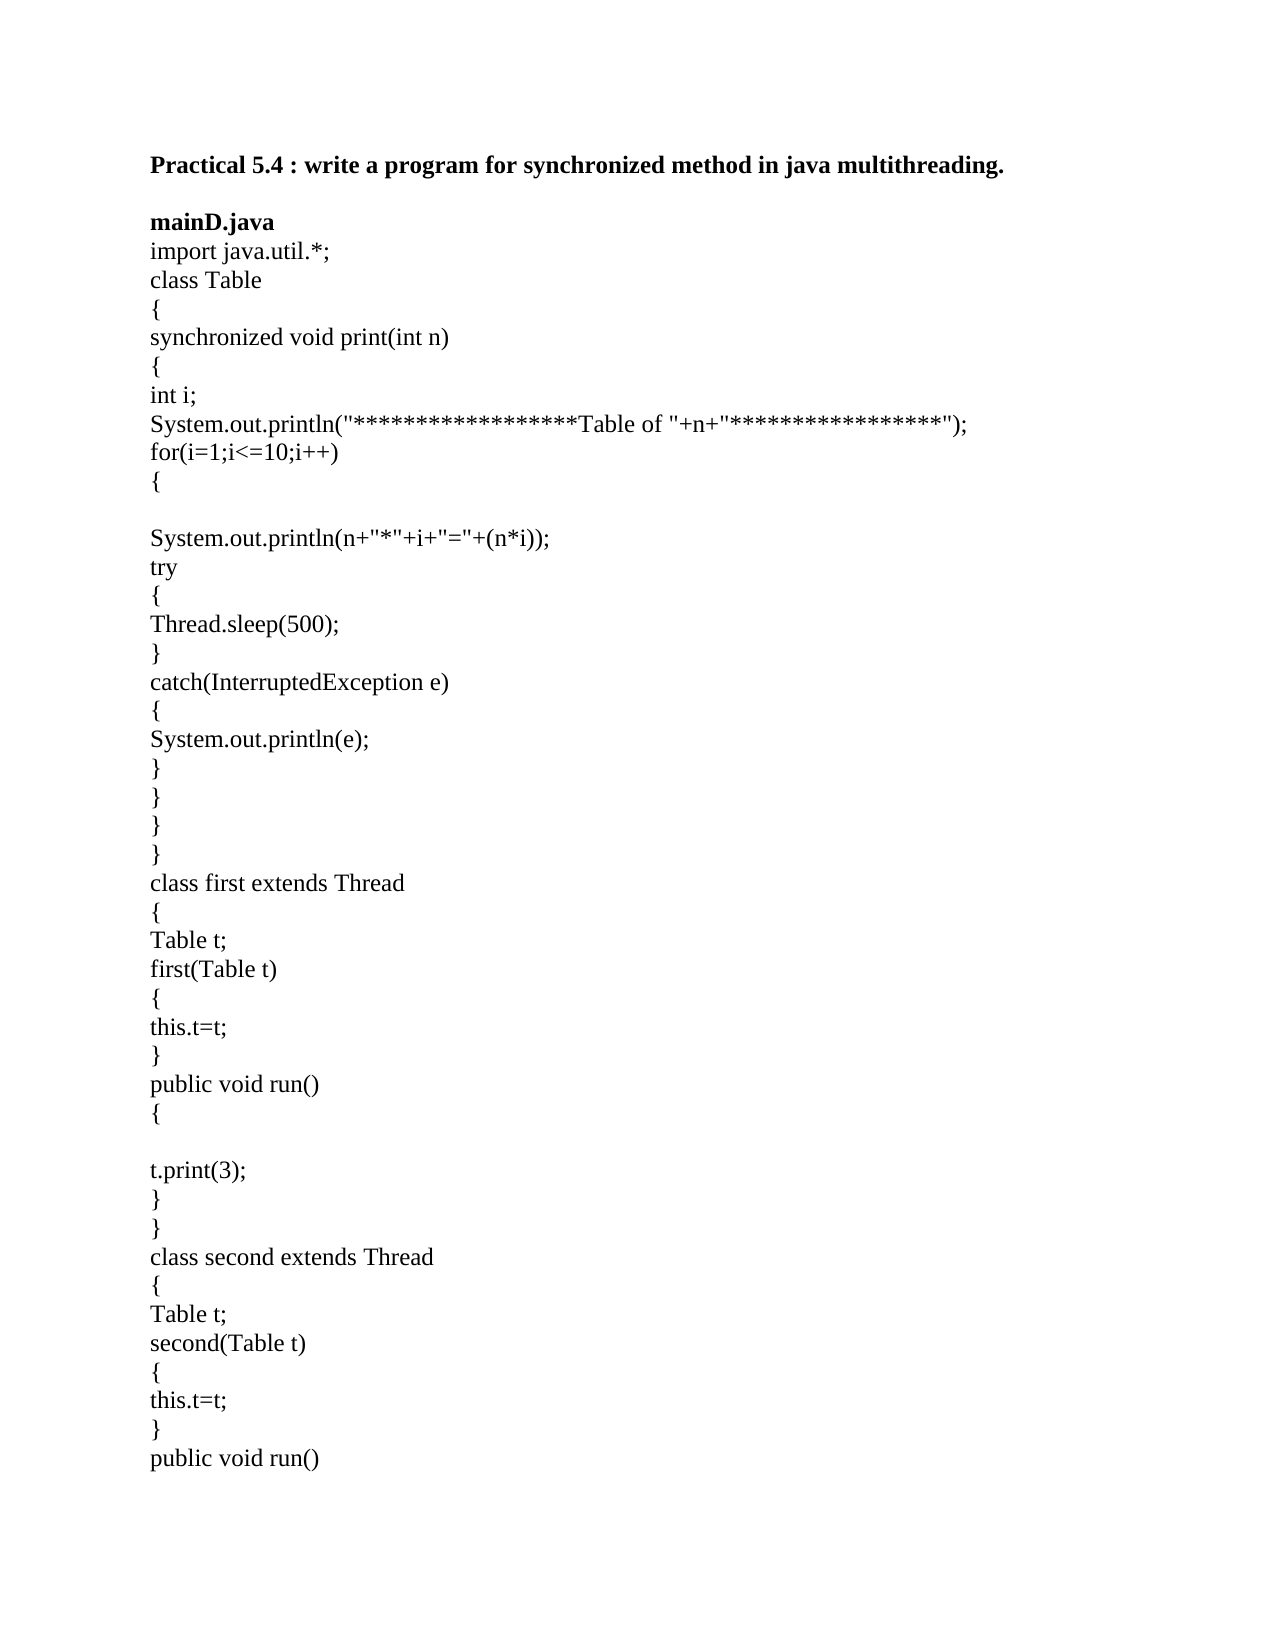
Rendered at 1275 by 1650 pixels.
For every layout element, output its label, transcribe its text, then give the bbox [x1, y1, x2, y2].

text { [150, 581, 1125, 609]
text import java.util.*; [150, 236, 1125, 265]
text { [150, 1357, 1125, 1386]
text { [150, 696, 1125, 724]
text class first extends Thread [150, 868, 1125, 897]
text { [150, 1098, 1125, 1127]
text first(Table t) [150, 954, 1125, 983]
text this.t=t; [150, 1012, 1125, 1041]
text } [150, 782, 1125, 811]
text this.t=t; [150, 1386, 1125, 1414]
text } [150, 638, 1125, 667]
text System.out.println(e); [150, 724, 1125, 753]
text System.out.println("******************Table of "+n+"*****************"); [150, 409, 1125, 437]
text mainD.java [150, 207, 1125, 236]
text } [150, 811, 1125, 839]
text { [150, 1271, 1125, 1299]
text } [150, 753, 1125, 782]
text } [150, 1414, 1125, 1443]
text { [150, 351, 1125, 380]
text synchronized void print(int n) [150, 322, 1125, 351]
text Table t; [150, 1299, 1125, 1328]
text { [150, 466, 1125, 495]
text class second extends Thread [150, 1242, 1125, 1271]
text try [150, 552, 1125, 581]
text class Table [150, 265, 1125, 294]
text } [150, 1213, 1125, 1242]
text { [150, 897, 1125, 926]
text t.print(3); [150, 1156, 1125, 1184]
text public void run() [150, 1069, 1125, 1098]
text { [150, 983, 1125, 1012]
text System.out.println(n+"*"+i+"="+(n*i)); [150, 523, 1125, 552]
text } [150, 1184, 1125, 1213]
text catch(InterruptedException e) [150, 667, 1125, 696]
text for(i=1;i<=10;i++) [150, 437, 1125, 466]
text second(Table t) [150, 1328, 1125, 1357]
text } [150, 839, 1125, 868]
text Practical 5.4 : write a program for synchronized method in java multithreading. [150, 150, 1125, 179]
text Thread.sleep(500); [150, 609, 1125, 638]
text public void run() [150, 1443, 1125, 1472]
text Table t; [150, 926, 1125, 954]
text } [150, 1041, 1125, 1069]
text int i; [150, 380, 1125, 409]
text { [150, 294, 1125, 322]
